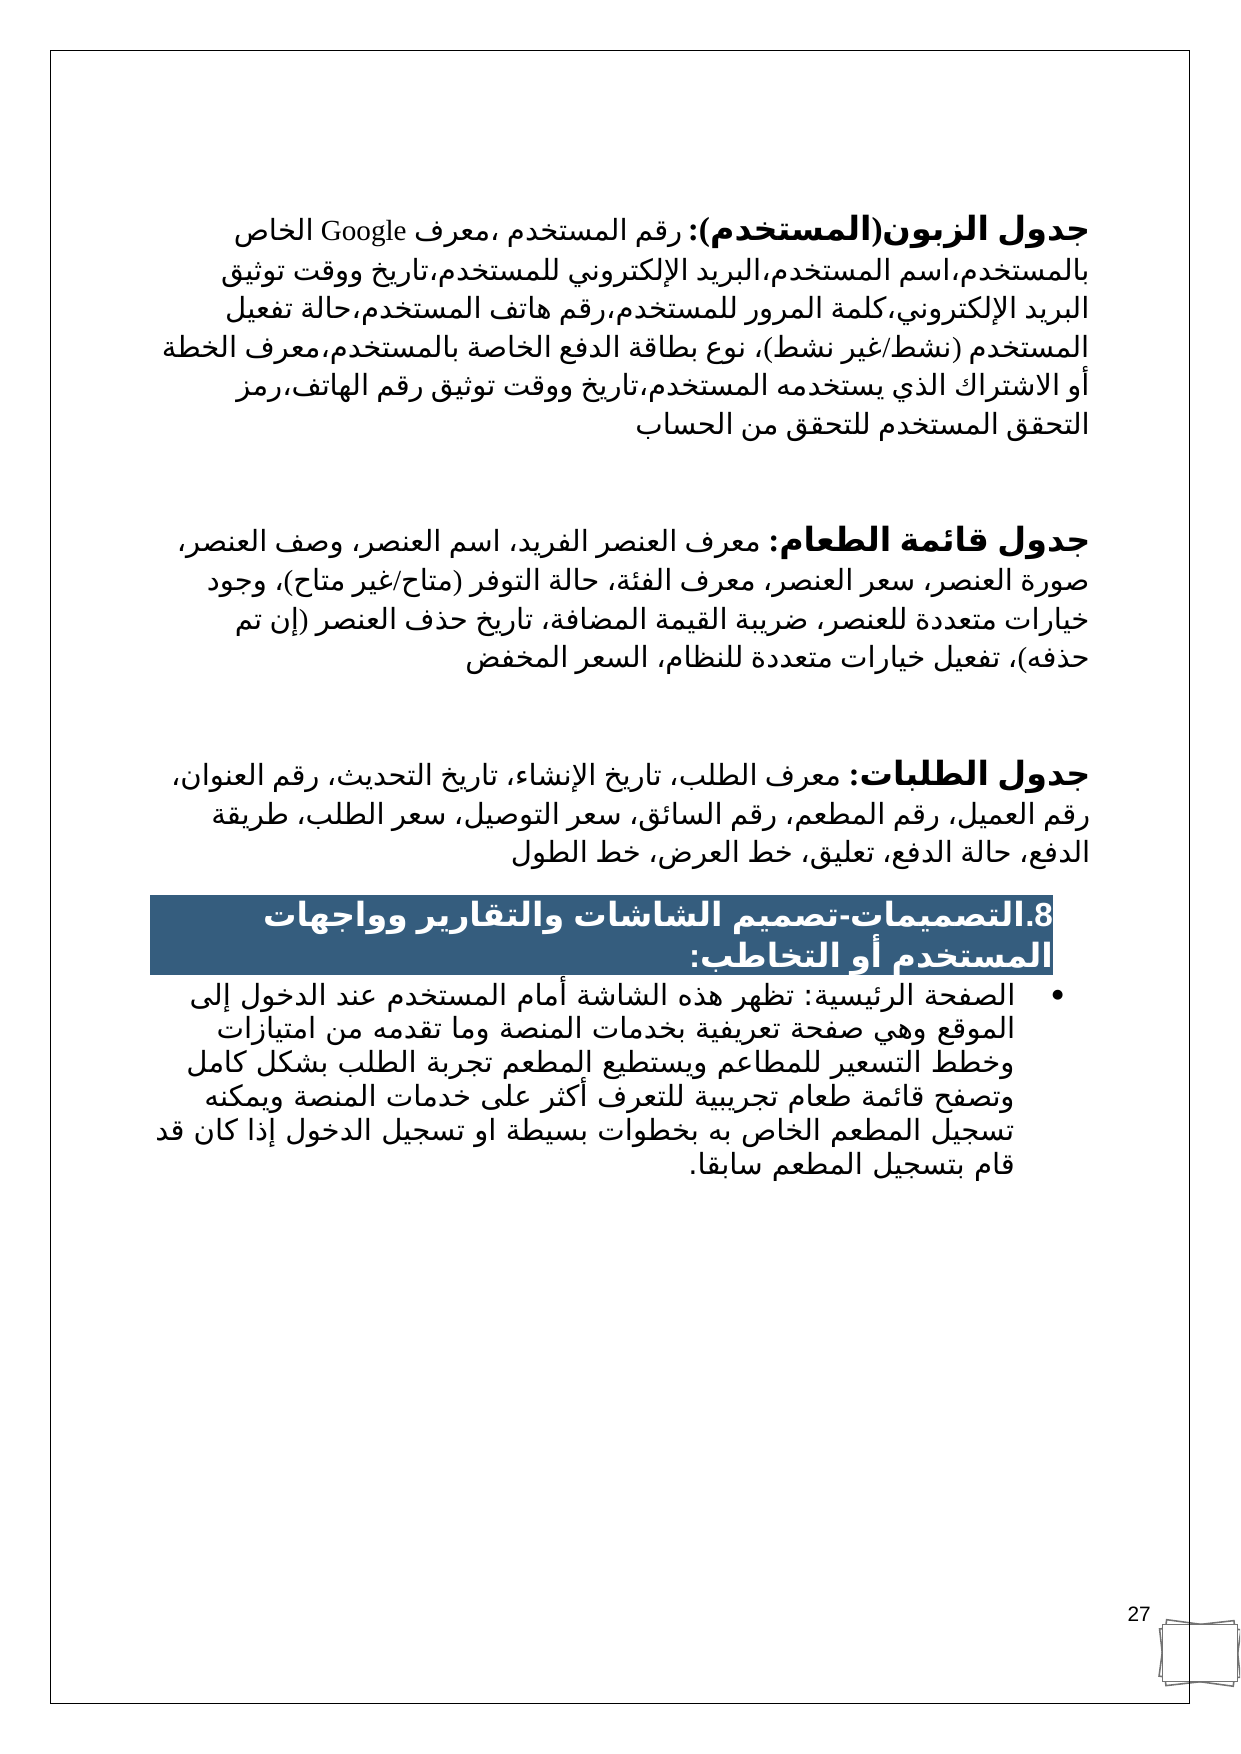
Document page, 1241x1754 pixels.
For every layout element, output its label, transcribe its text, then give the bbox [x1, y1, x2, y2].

list 8.التصميمات-تصميم الشاشات والتقارير وواجهات المستخدم أو التخاطب: [150, 895, 1053, 975]
text جدول الزبون(المستخدم): رقم المستخدم ،معرف Google الخاص بالمستخدم،اسم المستخدم،البريد الإلكتروني للمستخدم،تاريخ ووقت توثيق البريد الإلكتروني،كلمة المرور للمستخدم،رقم هاتف المستخدم،حالة تفعيل المستخدم (نشط/غير نشط)، نوع بطاقة الدفع الخاصة بالمستخدم،معرف الخطة أو الاشتراك الذي يستخدمه المستخدم،تاريخ ووقت توثيق رقم الهاتف،رمز التحقق المستخدم للتحقق من الحساب [150, 209, 1090, 440]
text جدول الطلبات: معرف الطلب، تاريخ الإنشاء، تاريخ التحديث، رقم العنوان، رقم العميل، رقم المطعم، رقم السائق، سعر التوصيل، سعر الطلب، طريقة الدفع، حالة الدفع، تعليق، خط العرض، خط الطول [150, 754, 1090, 869]
text جدول قائمة الطعام: معرف العنصر الفريد، اسم العنصر، وصف العنصر، صورة العنصر، سعر العنصر، معرف الفئة، حالة التوفر (متاح/غير متاح)، وجود خيارات متعددة للعنصر، ضريبة القيمة المضافة، تاريخ حذف العنصر (إن تم حذفه)، تفعيل خيارات متعددة للنظام، السعر المخفض [150, 520, 1090, 674]
list الصفحة الرئيسية: تظهر هذه الشاشة أمام المستخدم عند الدخول إلى الموقع وهي صفحة تعريفية بخدمات المنصة وما تقدمه من امتيازات وخطط التسعير للمطاعم ويستطيع المطعم تجربة الطلب بشكل كامل وتصفح قائمة طعام تجريبية للتعرف أكثر على خدمات المنصة ويمكنه تسجيل المطعم الخاص به بخطوات بسيطة او تسجيل الدخول إذا كان قد قام بتسجيل المطعم سابقا. [150, 978, 1053, 1182]
